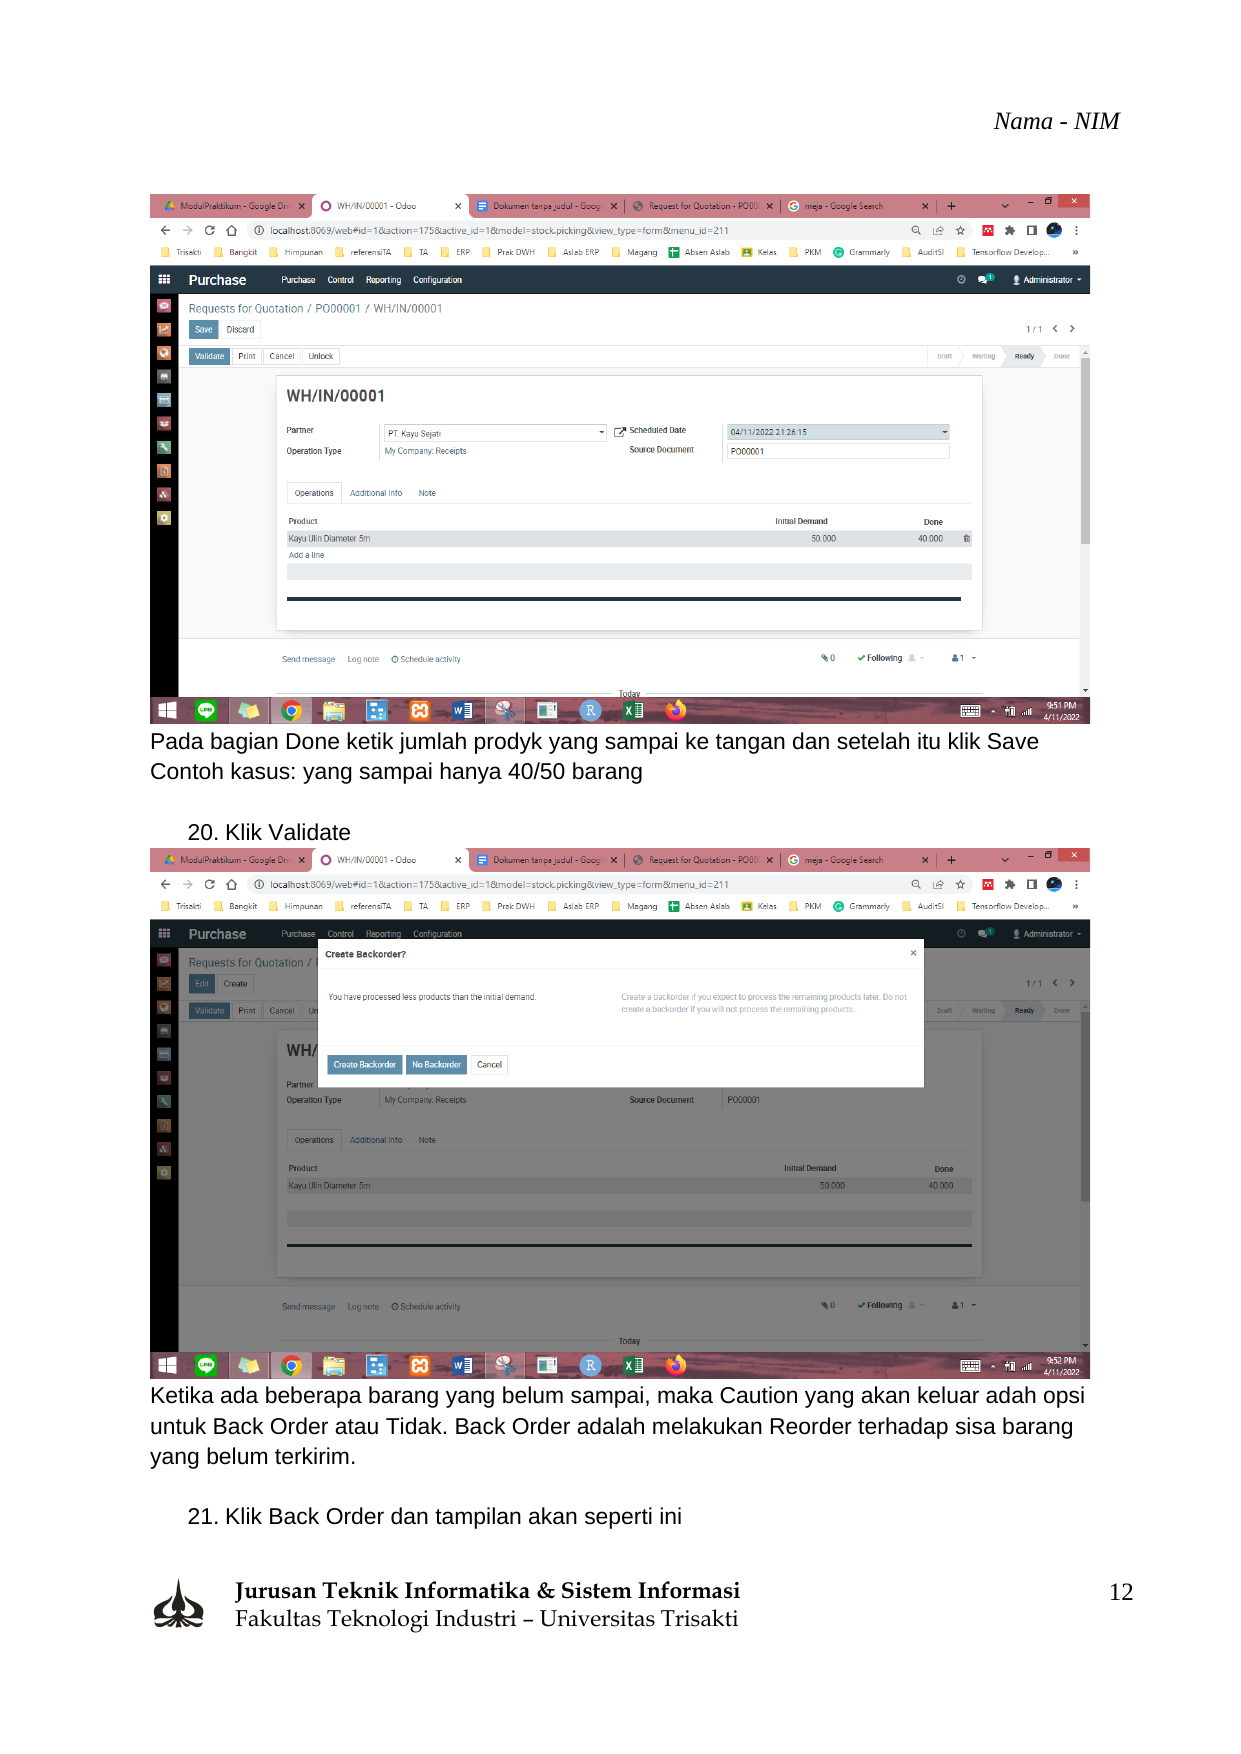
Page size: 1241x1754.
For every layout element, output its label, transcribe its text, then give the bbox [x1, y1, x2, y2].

text Contoh kasus: yang sampai hanya 40/50 barang [150, 758, 1122, 785]
list Klik Validate [187, 819, 1122, 845]
text Pada bagian Done ketik jumlah prodyk yang sampai ke tangan dan setelah itu klik Save [150, 728, 1122, 754]
text Ketika ada beberapa barang yang belum sampai, maka Caution yang akan keluar adah opsi untuk Back Order atau Tidak. Back Order adalah melakukan Reorder terhadap sisa barang yang belum terkirim. [150, 1382, 1122, 1469]
picture [150, 194, 1091, 724]
picture [150, 848, 1091, 1379]
list Klik Back Order dan tampilan akan seperti ini [187, 1503, 1122, 1529]
picture [153, 1577, 204, 1628]
